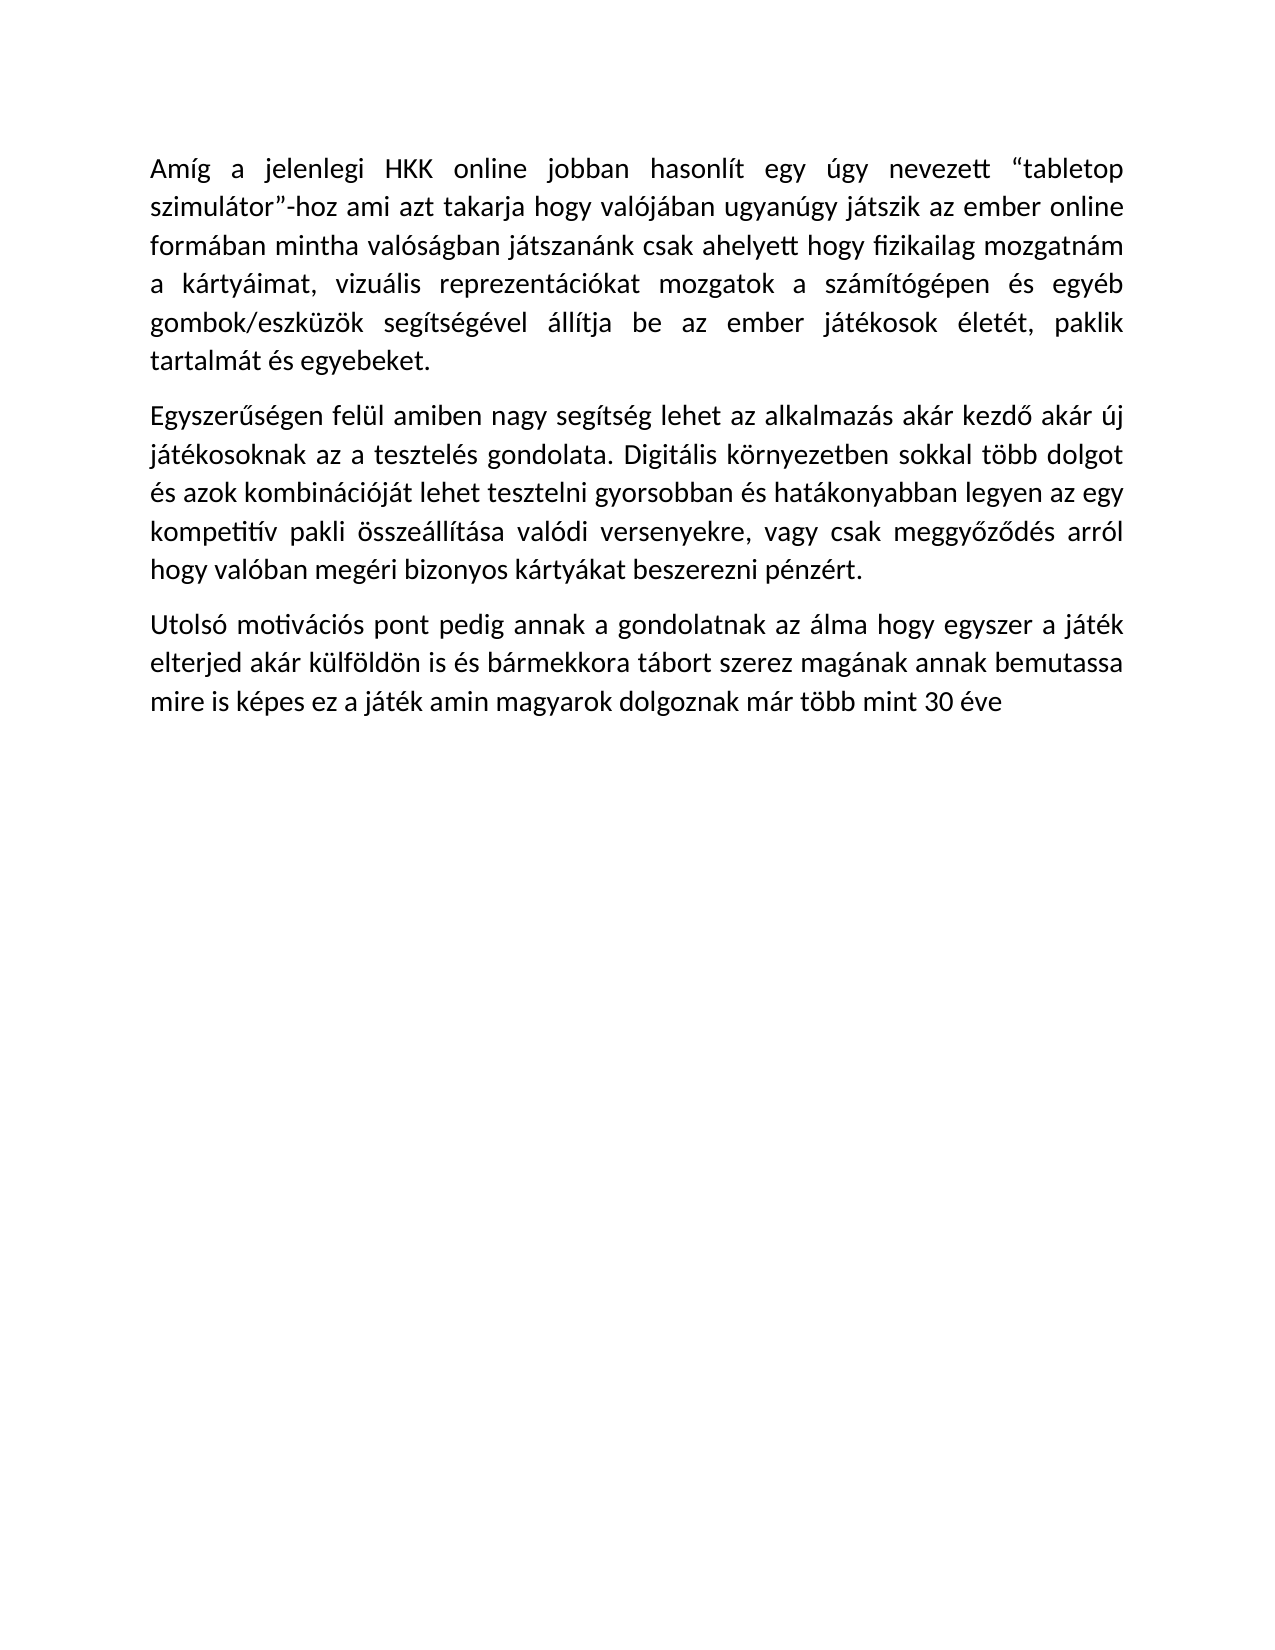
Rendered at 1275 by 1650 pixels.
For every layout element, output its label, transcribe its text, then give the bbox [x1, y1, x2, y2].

text Egyszerűségen felül amiben nagy segítség lehet az alkalmazás akár kezdő akár új játékosoknak az a tesztelés gondolata. Digitális környezetben sokkal több dolgot és azok kombinációját lehet tesztelni gyorsobban és hatákonyabban legyen az egy kompetitív pakli összeállítása valódi versenyekre, vagy csak meggyőződés arról hogy valóban megéri bizonyos kártyákat beszerezni pénzért. [150, 397, 1125, 587]
text Utolsó motivációs pont pedig annak a gondolatnak az álma hogy egyszer a játék elterjed akár külföldön is és bármekkora tábort szerez magának annak bemutassa mire is képes ez a játék amin magyarok dolgoznak már több mint 30 éve [150, 606, 1125, 719]
text Amíg a jelenlegi HKK online jobban hasonlít egy úgy nevezett “tabletop szimulátor”-hoz ami azt takarja hogy valójában ugyanúgy játszik az ember online formában mintha valóságban játszanánk csak ahelyett hogy fizikailag mozgatnám a kártyáimat, vizuális reprezentációkat mozgatok a számítógépen és egyéb gombok/eszküzök segítségével állítja be az ember játékosok életét, paklik tartalmát és egyebeket. [150, 150, 1125, 378]
